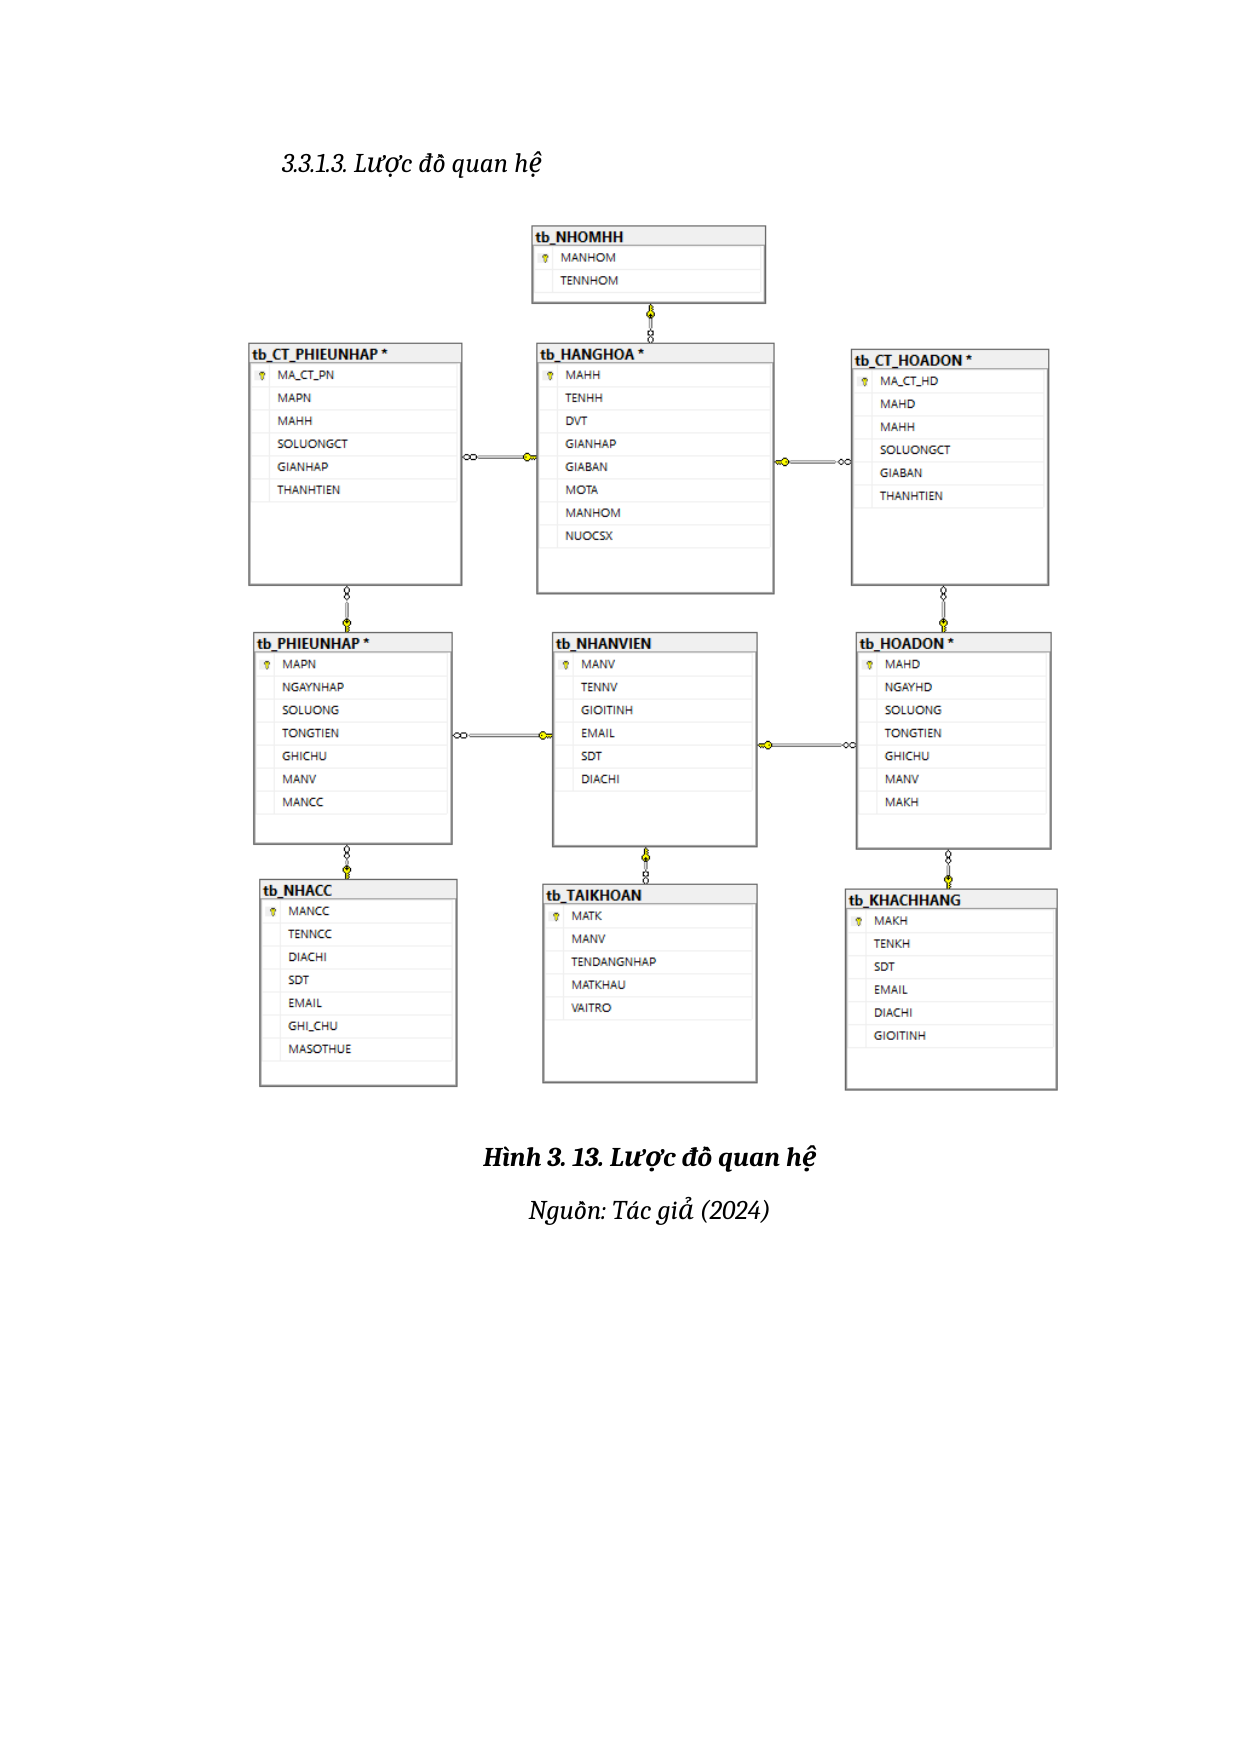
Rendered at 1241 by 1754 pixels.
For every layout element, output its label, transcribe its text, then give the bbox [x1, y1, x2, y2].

picture [206, 200, 1093, 1121]
text Hình 3. 13. Lược đồ quan hệ [207, 1142, 1092, 1173]
text Nguồn: Tác giả (2024) [207, 1195, 1092, 1226]
subtitle 3.3.1.3. Lược đồ quan hệ [282, 148, 1092, 179]
